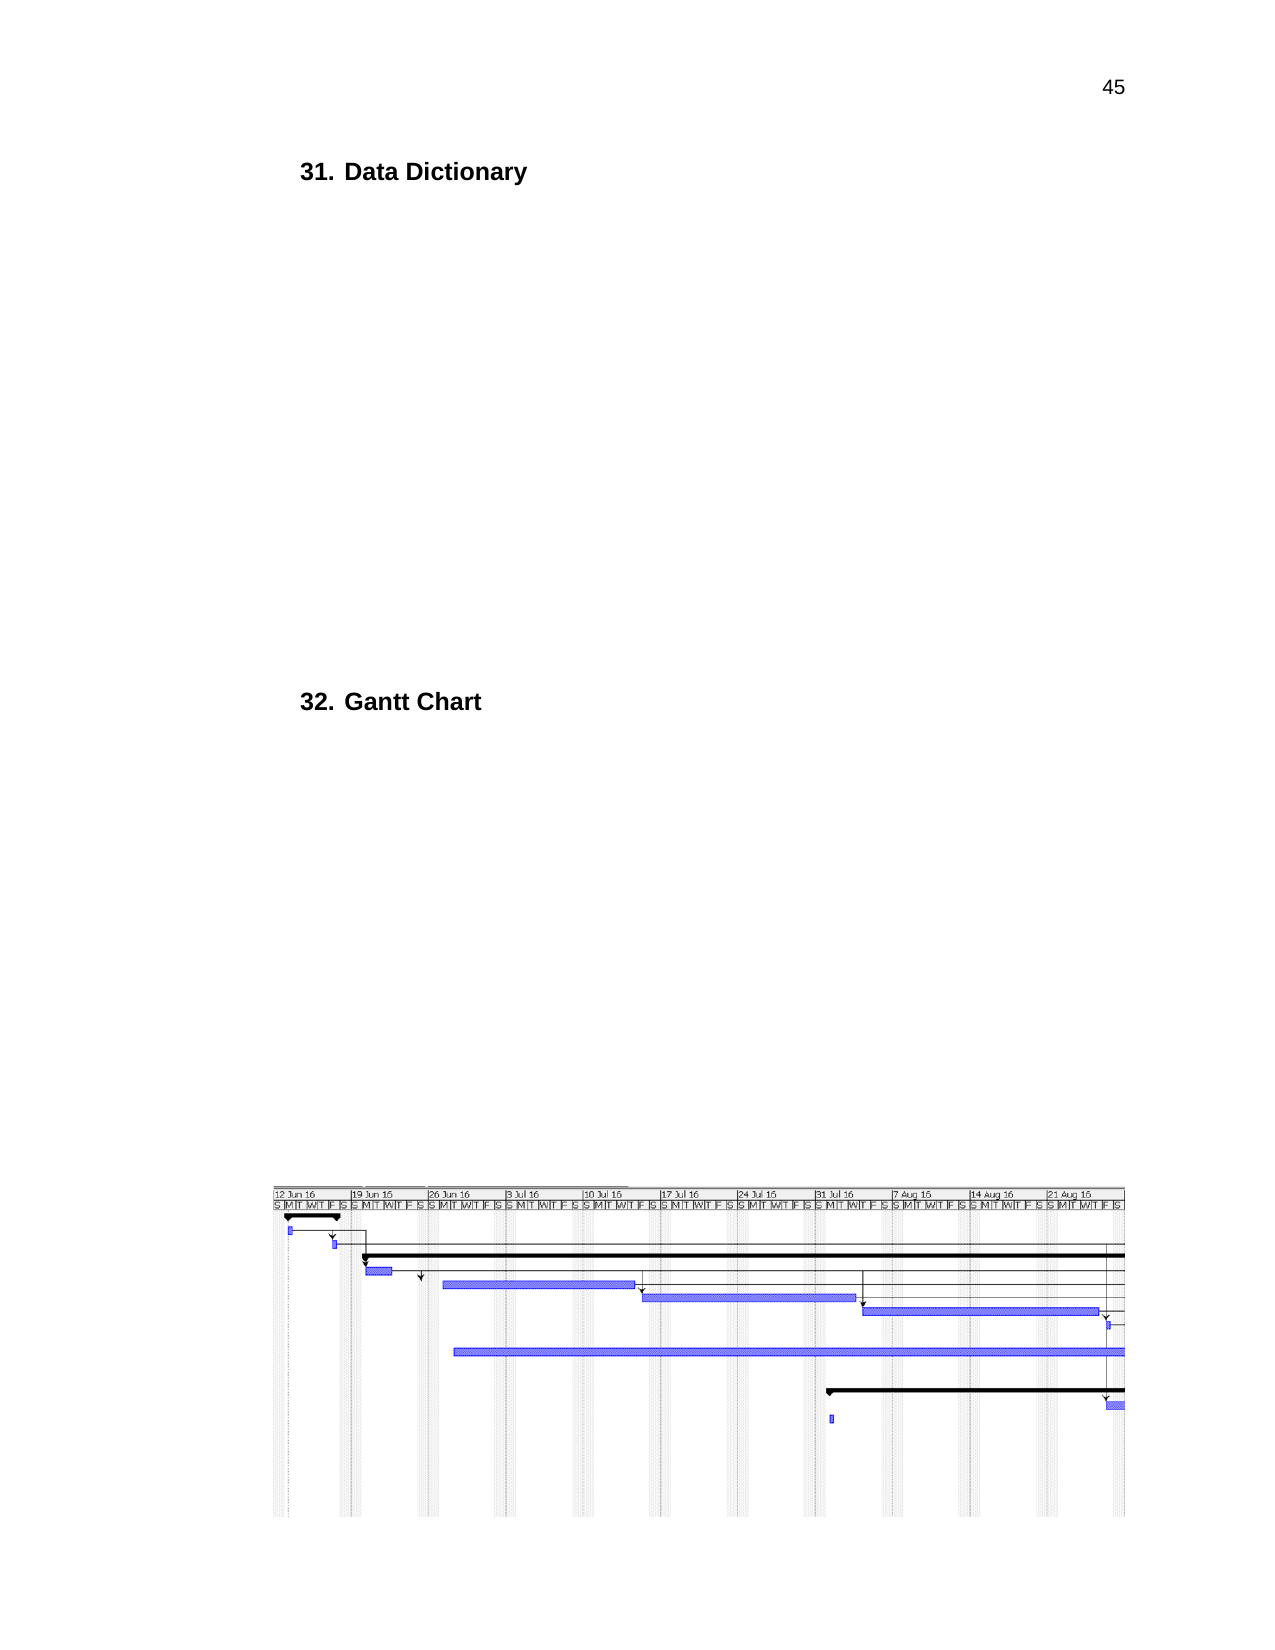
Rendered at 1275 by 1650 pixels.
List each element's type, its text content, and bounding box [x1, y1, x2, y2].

subtitle Data Dictionary [300, 150, 1125, 676]
picture [273, 1186, 1125, 1517]
subtitle Gantt Chart [300, 680, 1125, 1142]
